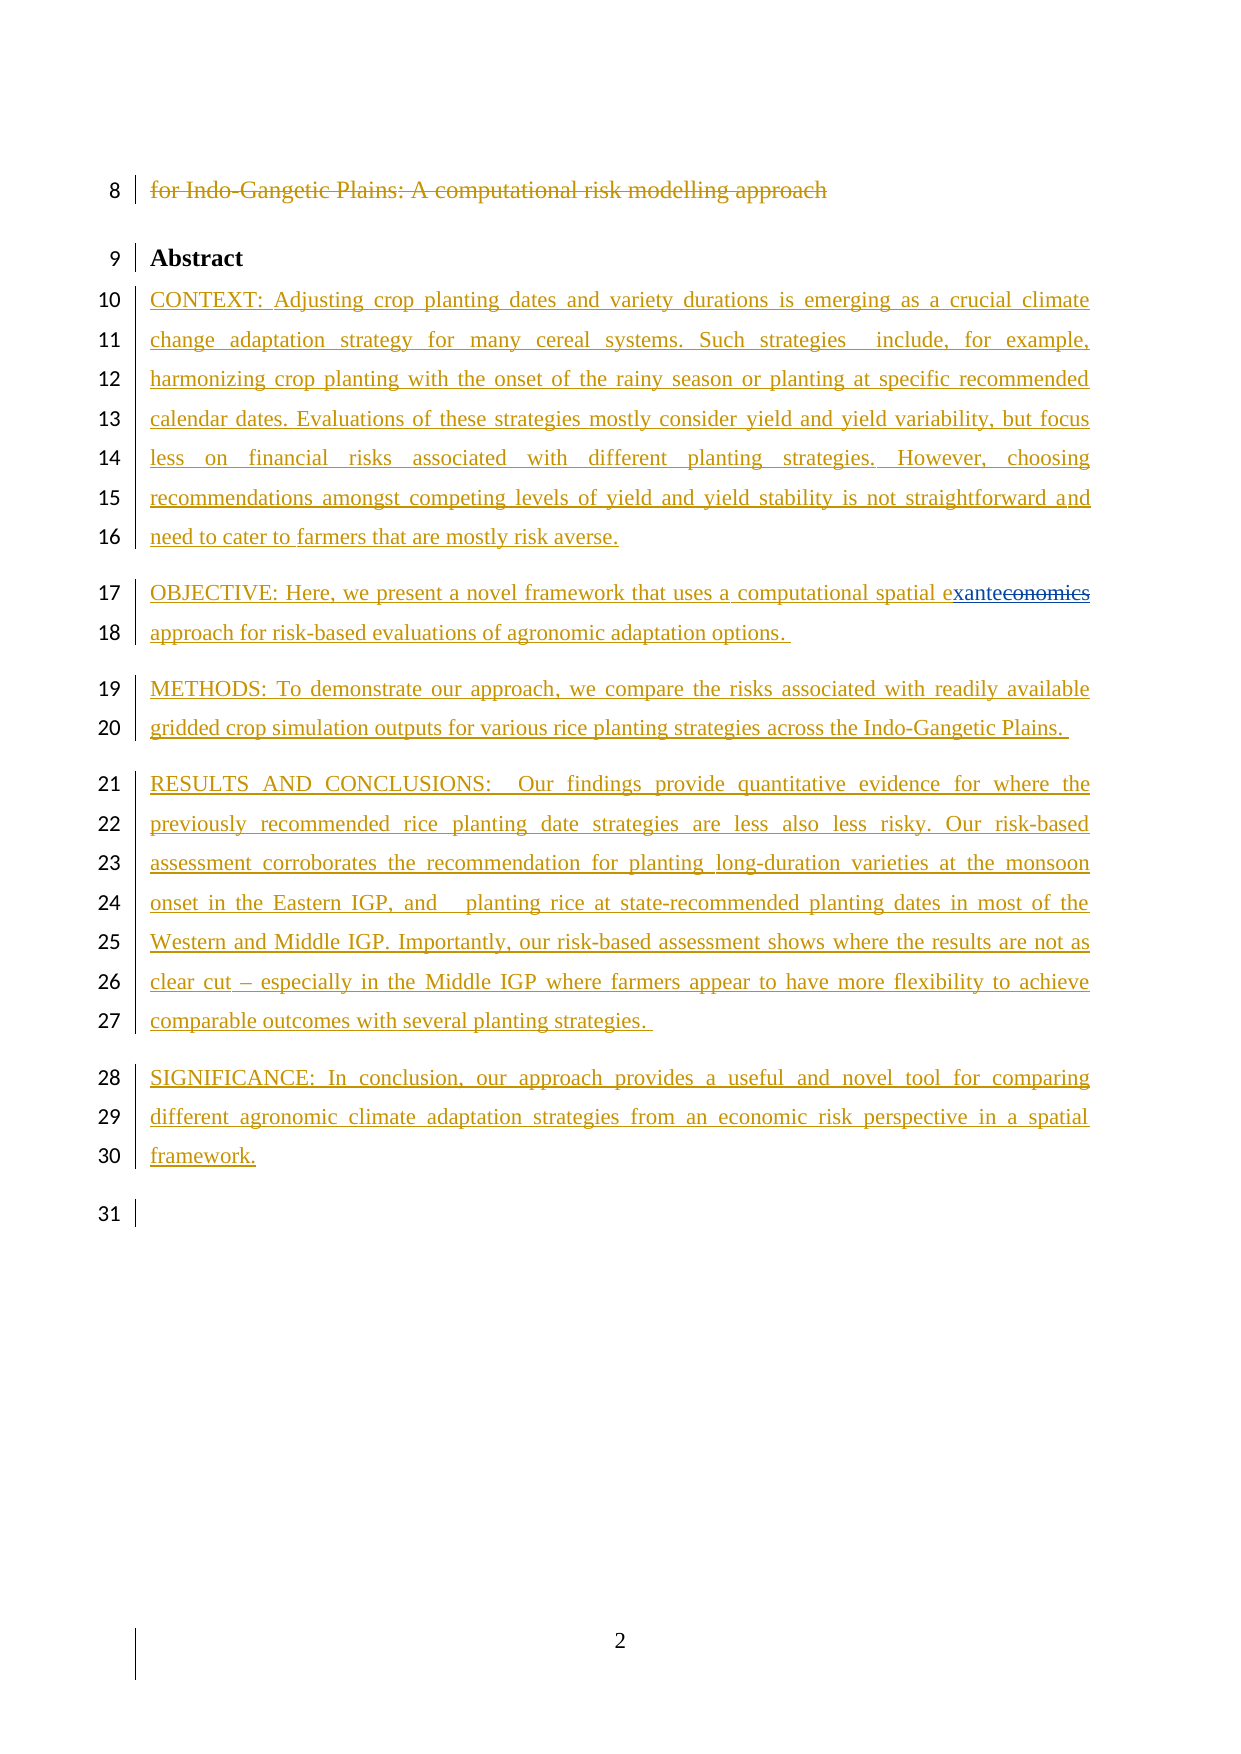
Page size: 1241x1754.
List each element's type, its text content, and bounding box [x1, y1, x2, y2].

subtitle Abstract [150, 243, 1090, 272]
